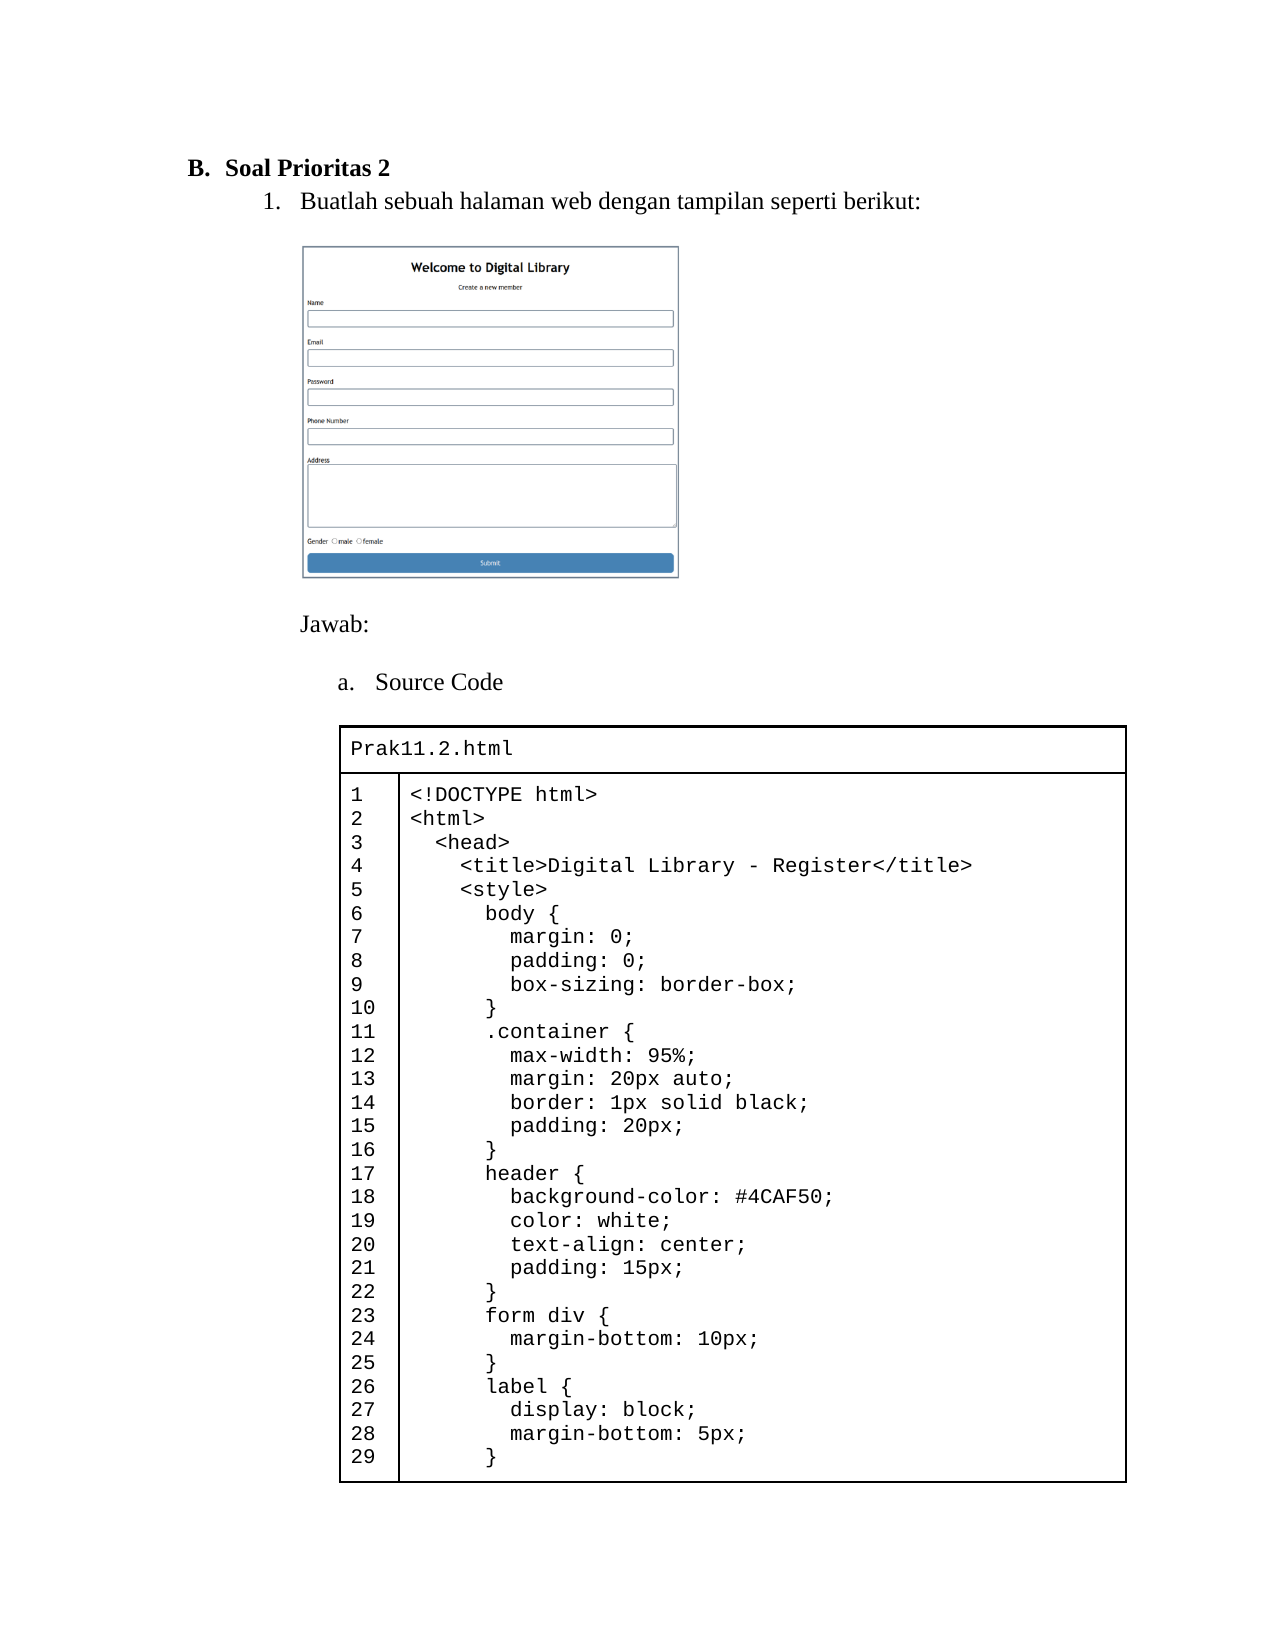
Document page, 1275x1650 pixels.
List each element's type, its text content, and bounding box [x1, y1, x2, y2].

table_header Prak11.2.html [341, 728, 1125, 772]
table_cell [341, 774, 398, 1481]
picture [300, 243, 681, 581]
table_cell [400, 774, 1125, 1481]
list Soal Prioritas 2 [187, 153, 1125, 181]
text Jawab: [300, 609, 1125, 638]
list Buatlah sebuah halaman web dengan tampilan seperti berikut: [262, 186, 1125, 214]
list Source Code [337, 667, 1125, 696]
